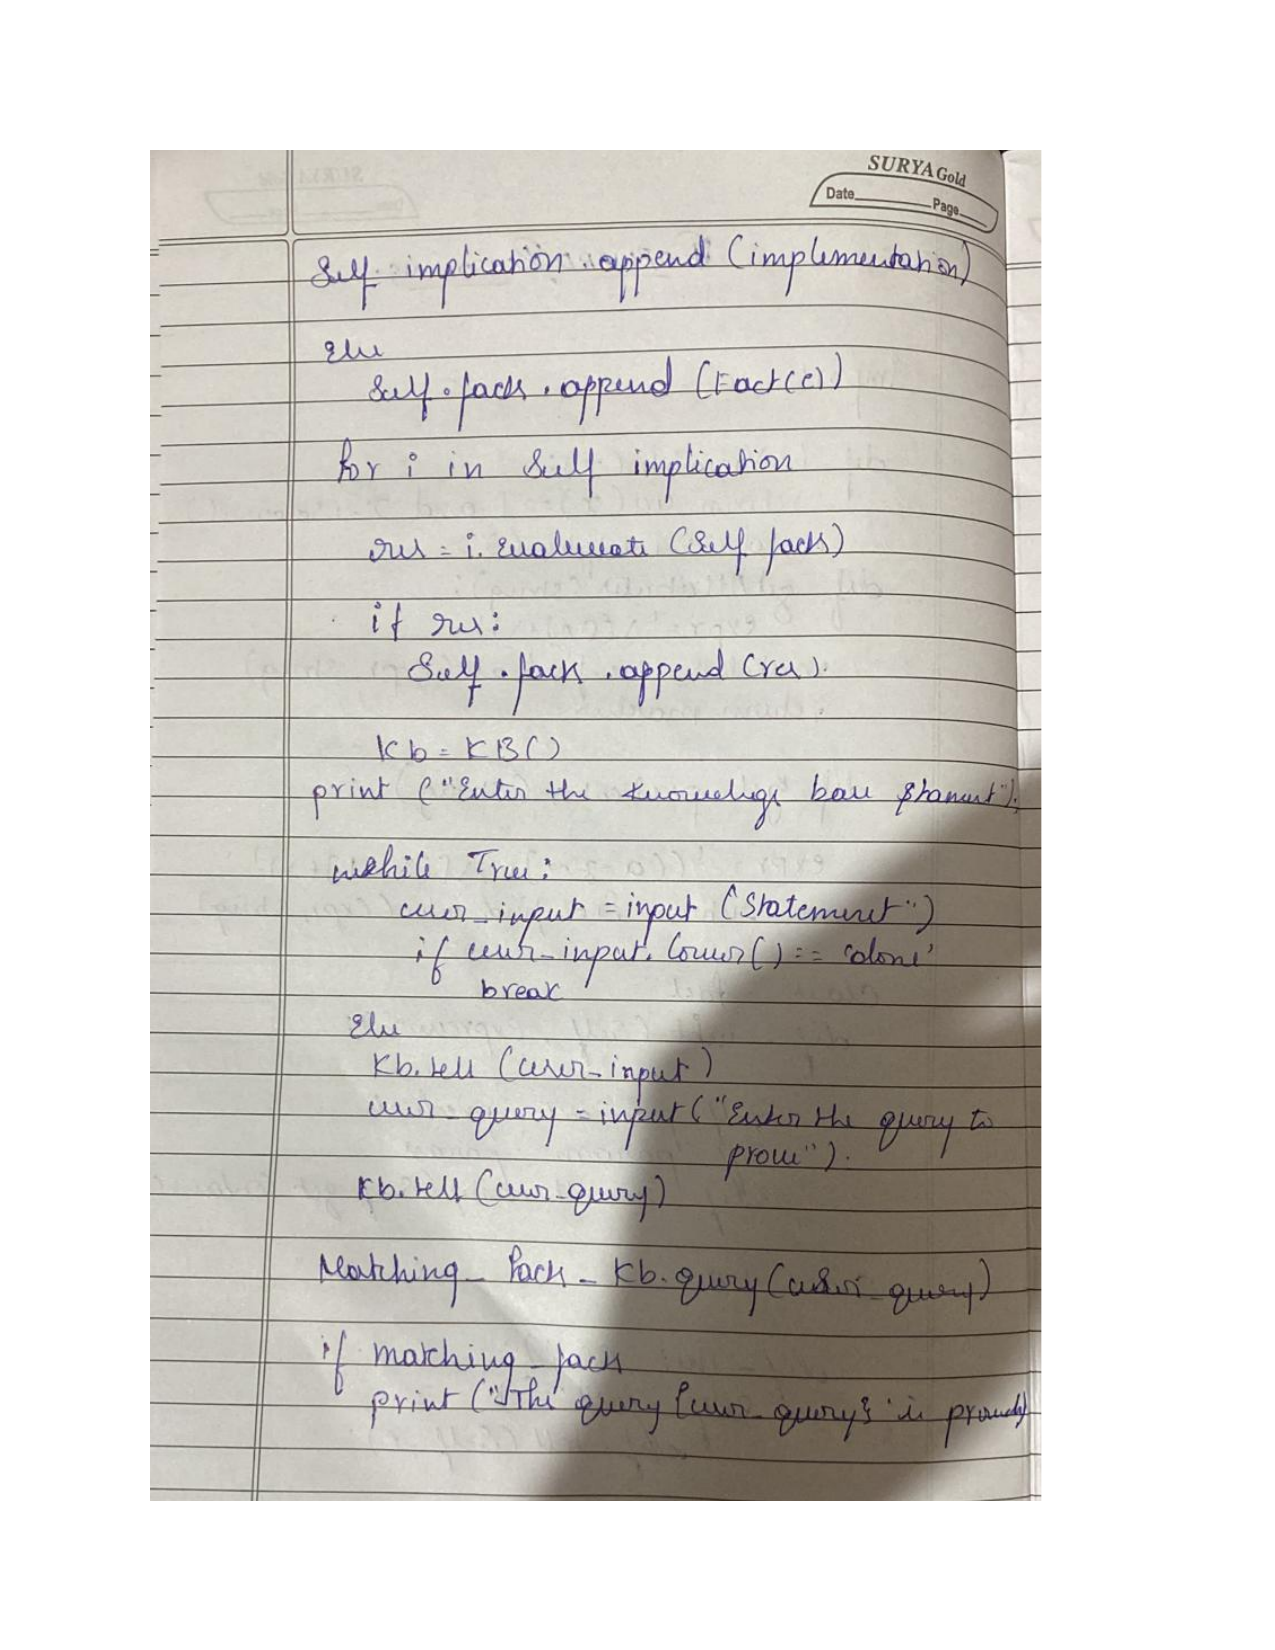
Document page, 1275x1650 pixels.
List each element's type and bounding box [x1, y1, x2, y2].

picture [150, 150, 1042, 1501]
